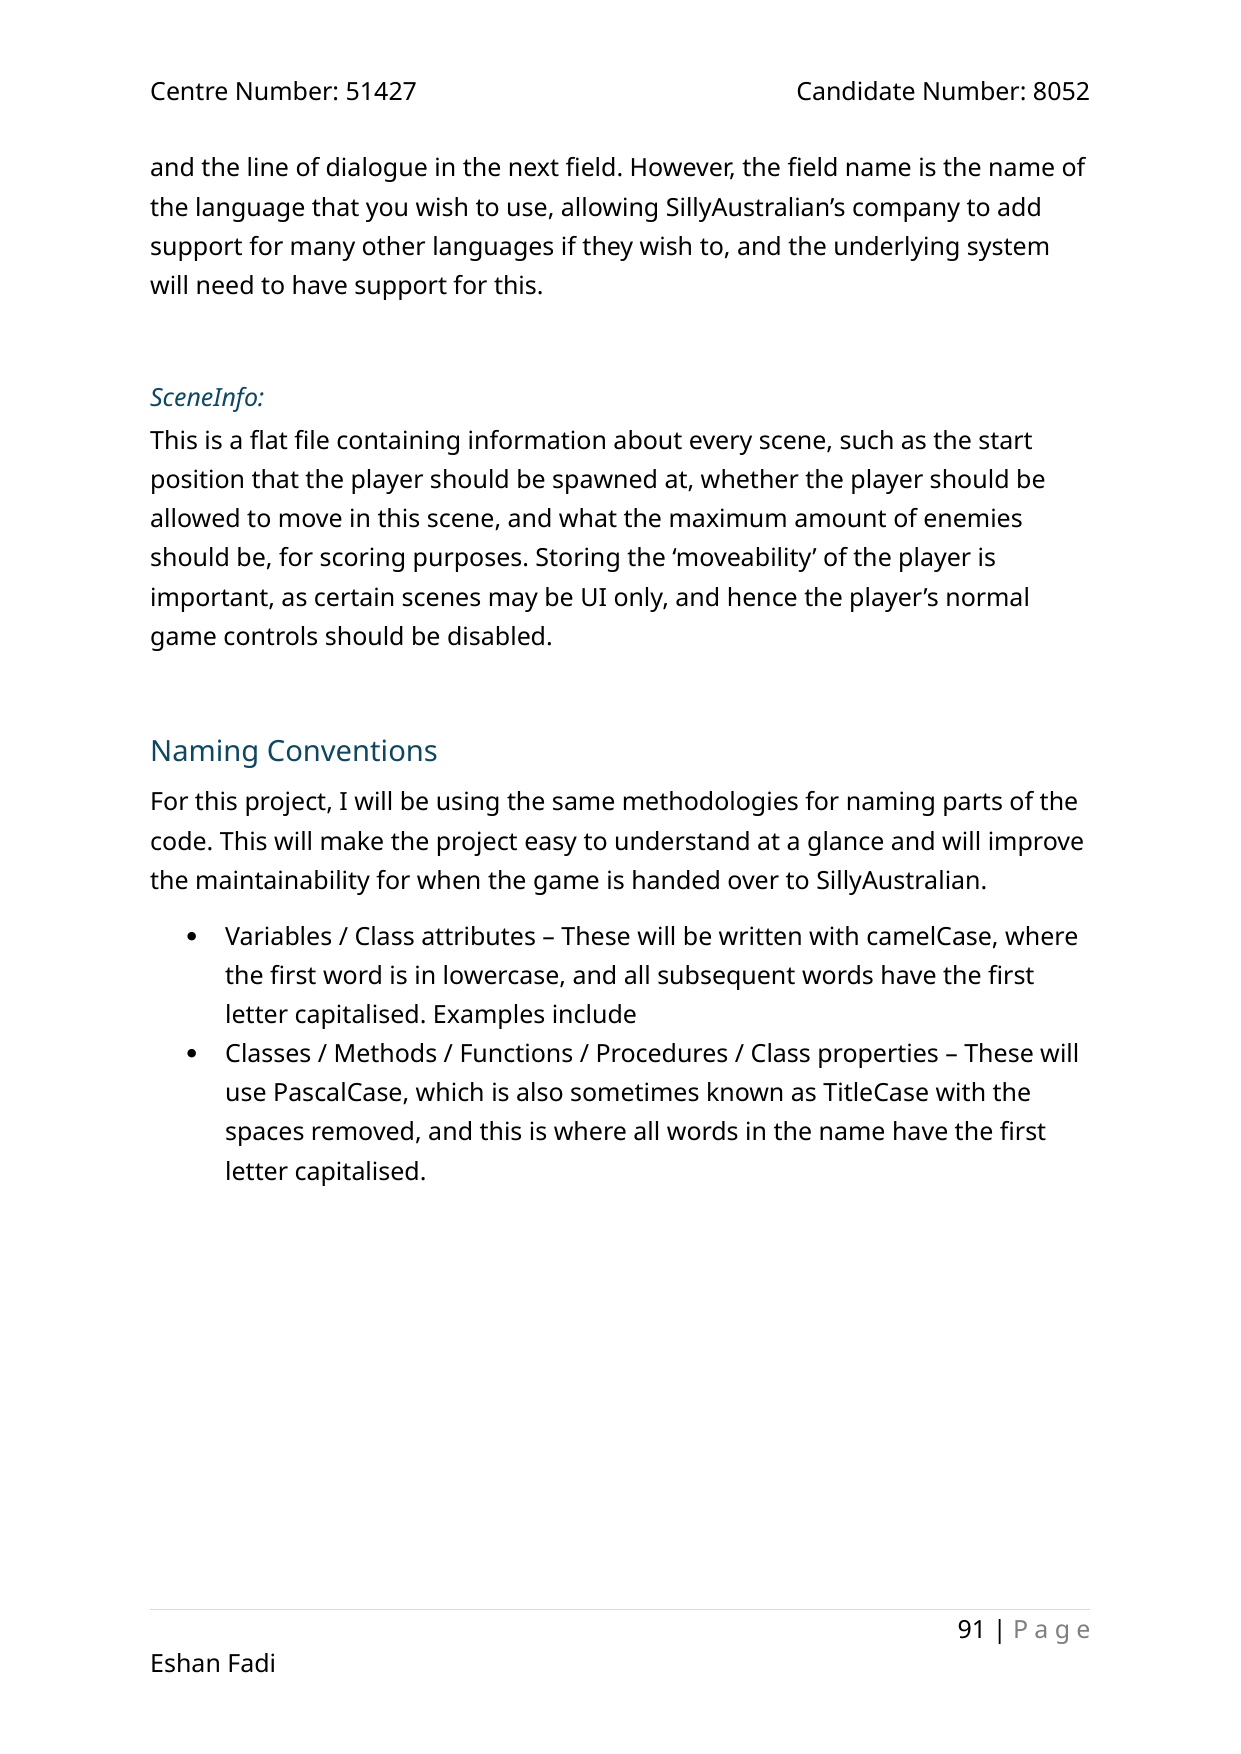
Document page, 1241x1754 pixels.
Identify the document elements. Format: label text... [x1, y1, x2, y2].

subtitle SceneInfo: [150, 379, 1090, 413]
text For this project, I will be using the same methodologies for naming parts of the code. This will make the project easy to understand at a glance and will improve the maintainability for when the game is handed over to SillyAustralian. [150, 784, 1090, 896]
text This is a flat file containing information about every scene, such as the start position that the player should be spawned at, whether the player should be allowed to move in this scene, and what the maximum amount of enemies should be, for scoring purposes. Storing the ‘moveability’ of the player is important, as certain scenes may be UI only, and hence the player’s normal game controls should be disabled. [150, 422, 1090, 652]
list Classes / Methods / Functions / Procedures / Class properties – These will use PascalCase, which is also sometimes known as TitleCase with the spaces removed, and this is where all words in the name have the first letter capitalised. [187, 1036, 1090, 1187]
subtitle Naming Conventions [150, 730, 1090, 770]
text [150, 150, 1090, 302]
list Variables / Class attributes – These will be written with camelCase, where the first word is in lowercase, and all subsequent words have the first letter capitalised. Examples include [187, 918, 1090, 1031]
